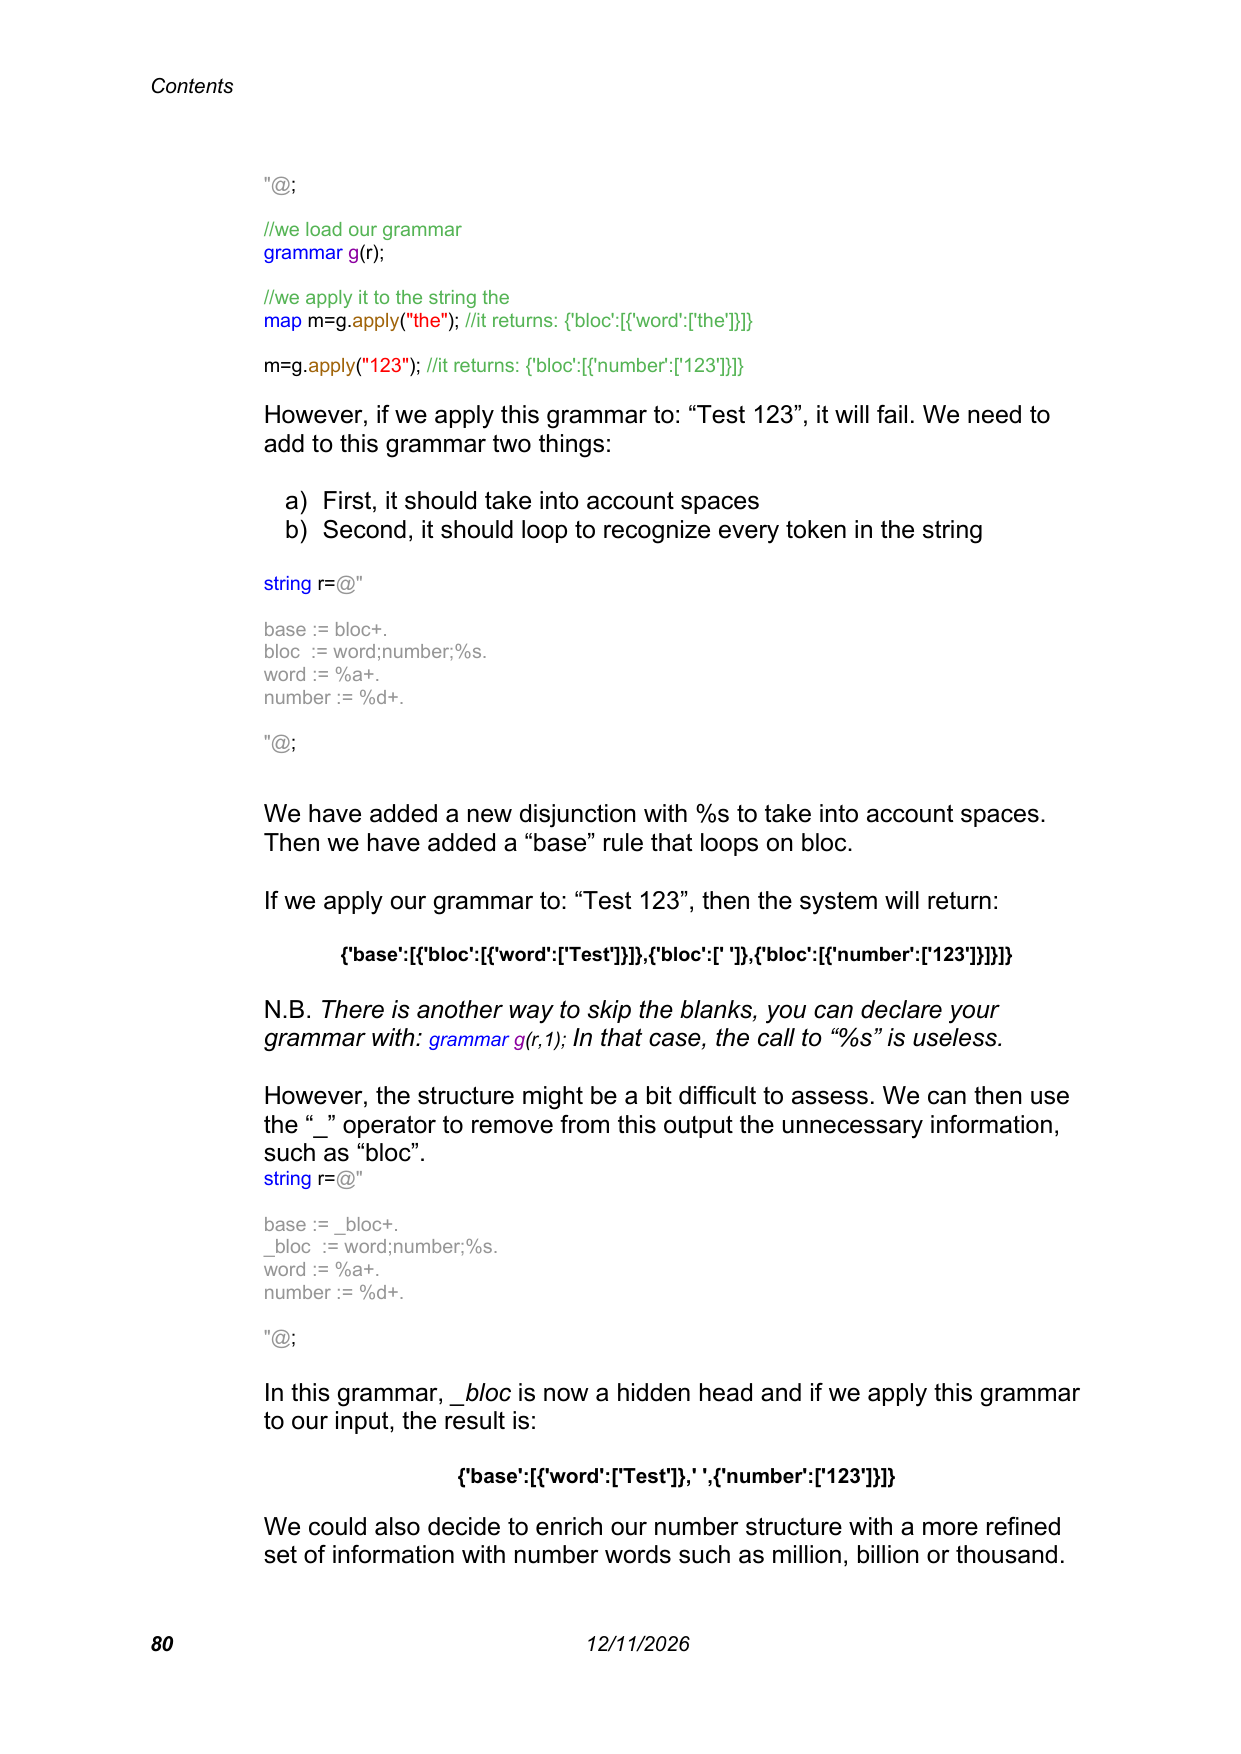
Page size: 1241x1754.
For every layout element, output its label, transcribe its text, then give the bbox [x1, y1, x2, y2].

text We have added a new disjunction with %s to take into account spaces. Then we have added a “base” rule that loops on bloc. [263, 799, 1090, 857]
text However, if we apply this grammar to: “Test 123”, it will fail. We need to add to this grammar two things: [263, 400, 1090, 457]
text word := %a+. [263, 663, 1090, 686]
text string r=@" [263, 572, 1090, 595]
text base := _bloc+. [263, 1212, 1090, 1235]
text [263, 1512, 1090, 1569]
text _bloc := word;number;%s. [263, 1235, 1090, 1258]
text "@; [263, 731, 1090, 754]
list First, it should take into account spaces [285, 486, 1090, 515]
text In this grammar, _bloc is now a hidden head and if we apply this grammar to our input, the result is: [263, 1377, 1090, 1435]
text N.B. There is another way to skip the blanks, you can declare your grammar with: grammar g(r,1); In that case, the call to “%s” is useless. [263, 994, 1090, 1052]
text However, the structure might be a bit difficult to assess. We can then use the “_” operator to remove from this output the unnecessary information, such as “bloc”. [263, 1081, 1090, 1167]
text "@; [263, 173, 1090, 195]
text {'base':[{'word':['Test']},' ',{'number':['123']}]} [263, 1464, 1090, 1488]
text {'base':[{'bloc':[{'word':['Test']}]},{'bloc':[' ']},{'bloc':[{'number':['123']}]}]} [263, 943, 1090, 966]
text //we apply it to the string the [263, 286, 1090, 309]
text If we apply our grammar to: “Test 123”, then the system will return: [263, 886, 1090, 914]
text word := %a+. [263, 1258, 1090, 1281]
text m=g.apply("123"); //it returns: {'bloc':[{'number':['123']}]} [263, 354, 1090, 377]
text number := %d+. [263, 1281, 1090, 1303]
text //we load our grammar [263, 218, 1090, 241]
text bloc := word;number;%s. [263, 640, 1090, 663]
text "@; [263, 1326, 1090, 1349]
text string r=@" [263, 1167, 1090, 1190]
text map m=g.apply("the"); //it returns: {'bloc':[{'word':['the']}]} [263, 309, 1090, 332]
text grammar g(r); [263, 241, 1090, 263]
text base := bloc+. [263, 618, 1090, 640]
list Second, it should loop to recognize every token in the string [285, 515, 1090, 543]
text number := %d+. [263, 686, 1090, 708]
